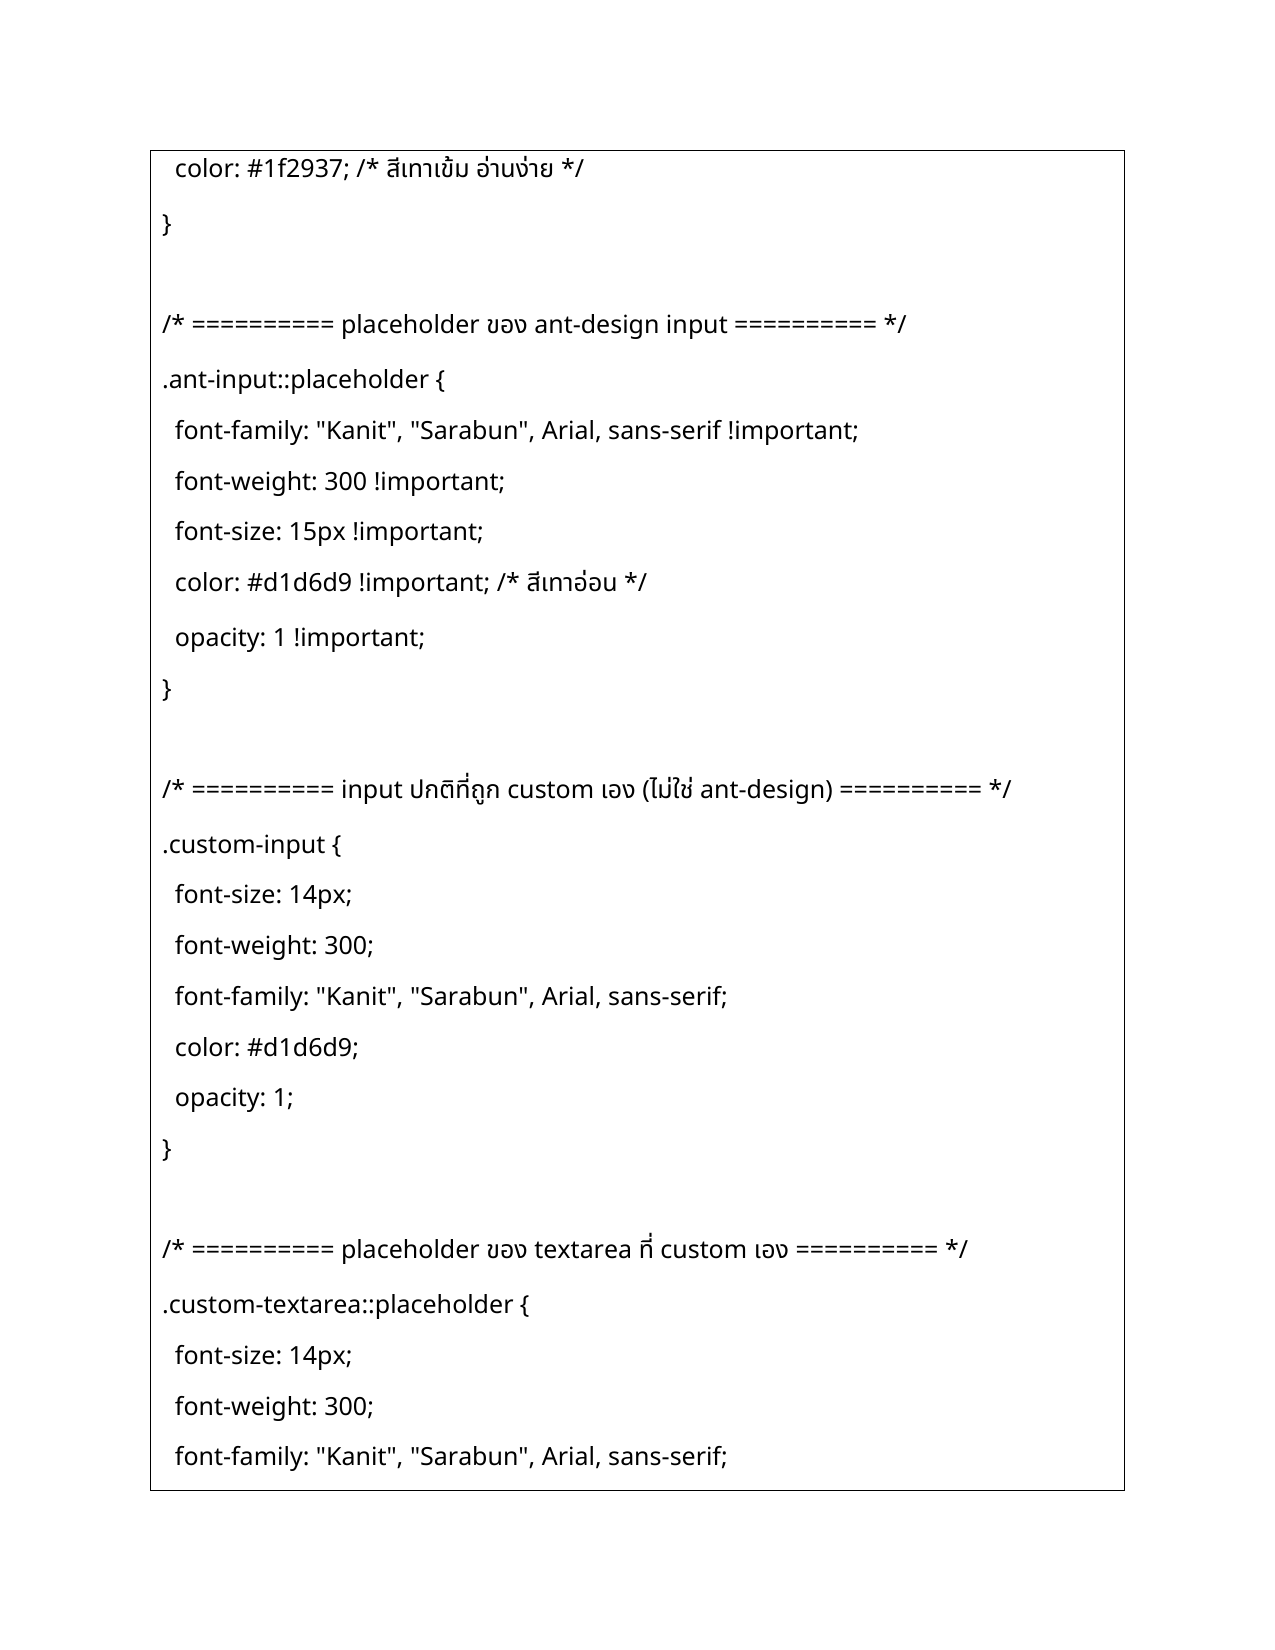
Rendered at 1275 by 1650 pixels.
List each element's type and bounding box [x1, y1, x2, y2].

table_header [151, 151, 1124, 1490]
